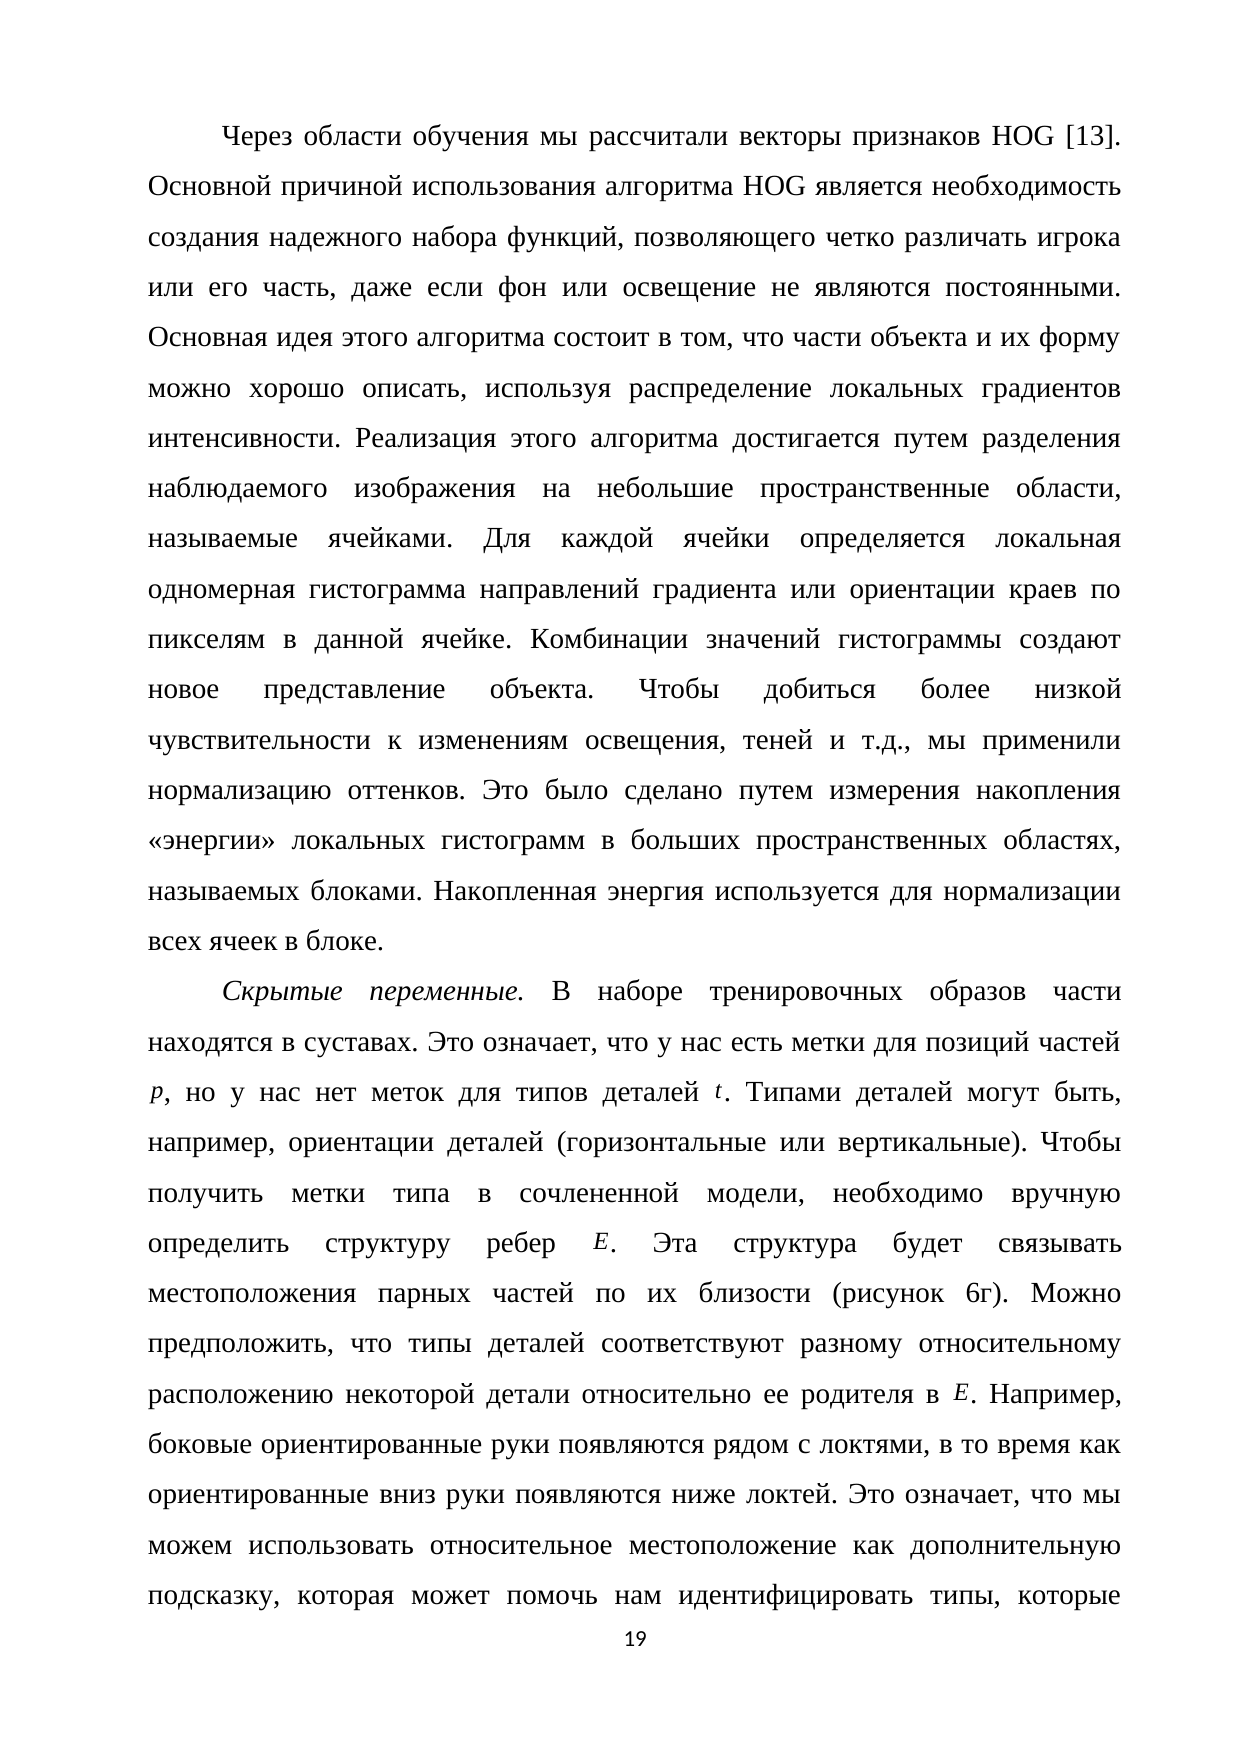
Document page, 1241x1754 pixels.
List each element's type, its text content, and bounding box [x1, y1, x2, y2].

text Через области обучения мы рассчитали векторы признаков HOG [13]. Основной причиной использования алгоритма HOG является необходимость создания надежного набора функций, позволяющего четко различать игрока или его часть, даже если фон или освещение не являются постоянными. Основная идея этого алгоритма состоит в том, что части объекта и их форму можно хорошо описать, используя распределение локальных градиентов интенсивности. Реализация этого алгоритма достигается путем разделения наблюдаемого изображения на небольшие пространственные области, называемые ячейками. Для каждой ячейки определяется локальная одномерная гистограмма направлений градиента или ориентации краев по пикселям в данной ячейке. Комбинации значений гистограммы создают новое представление объекта. Чтобы добиться более низкой чувствительности к изменениям освещения, теней и т.д., мы применили нормализацию оттенков. Это было сделано путем измерения накопления «энергии» локальных гистограмм в больших пространственных областях, называемых блоками. Накопленная энергия используется для нормализации всех ячеек в блоке. [148, 118, 1122, 957]
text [148, 973, 1122, 1611]
